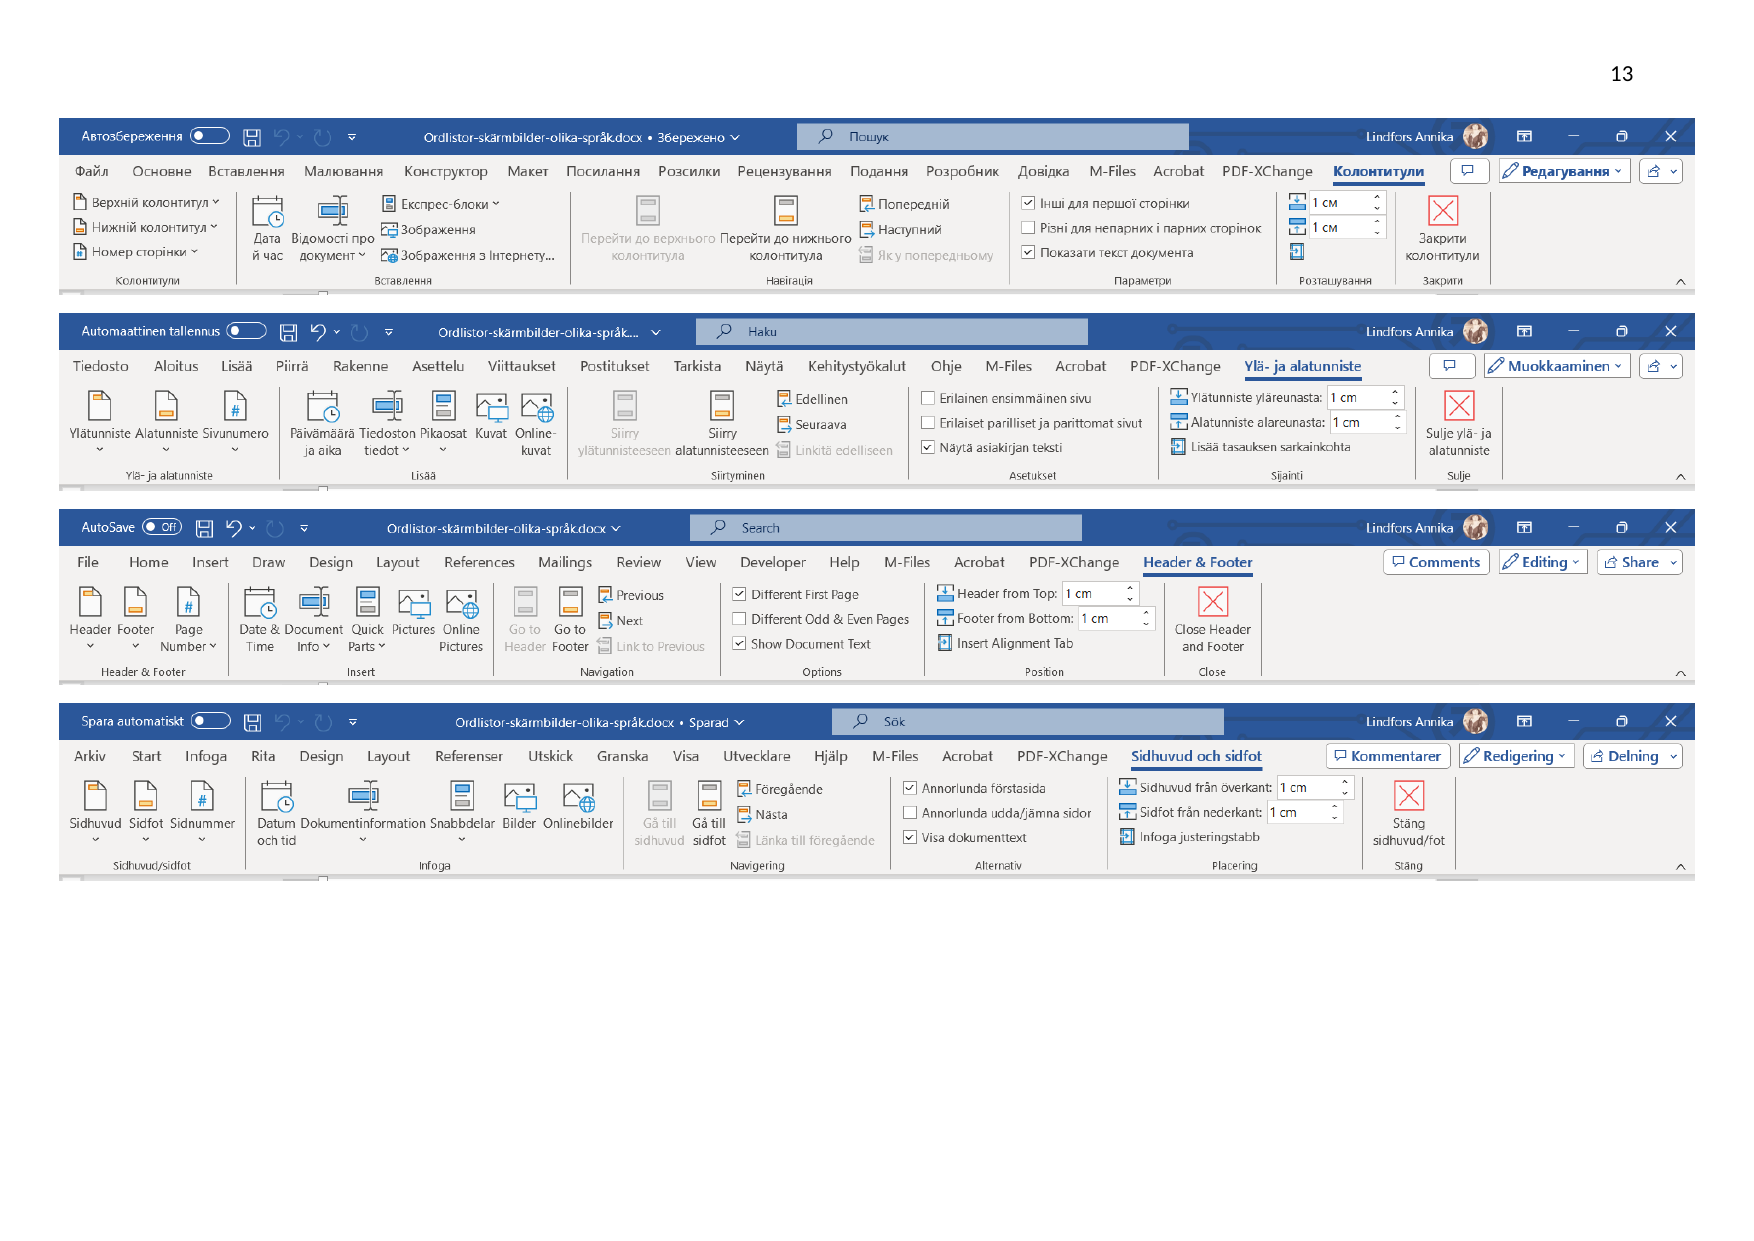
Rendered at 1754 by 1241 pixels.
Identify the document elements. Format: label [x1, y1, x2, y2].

picture [59, 703, 1695, 881]
picture [59, 509, 1695, 685]
picture [59, 313, 1695, 491]
picture [59, 118, 1695, 295]
